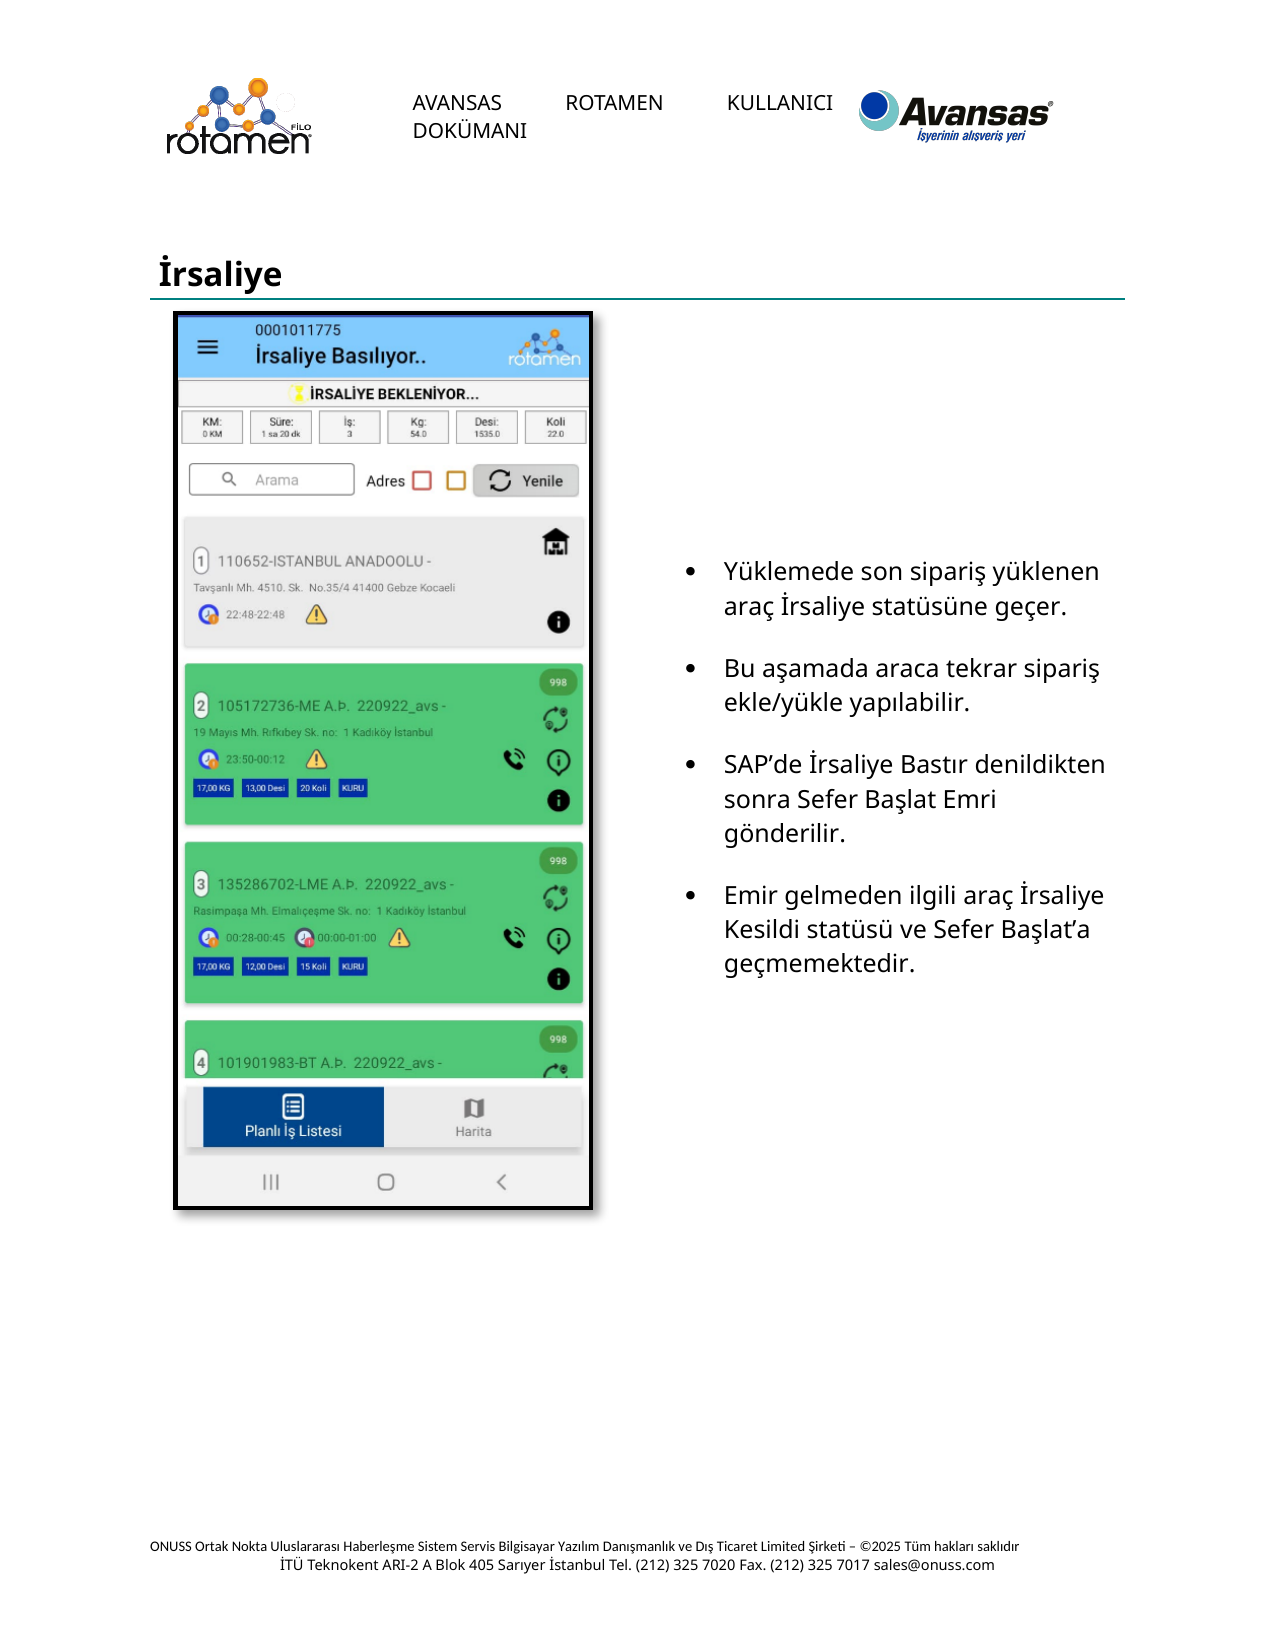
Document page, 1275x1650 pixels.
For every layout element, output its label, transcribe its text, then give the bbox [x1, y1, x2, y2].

picture [856, 88, 1057, 144]
table_header [157, 306, 637, 1228]
picture [161, 78, 316, 154]
table_header Yüklemede son sipariş yüklenen araç İrsaliye statüsüne geçer. Bu aşamada araca tekrar sipariş ekle/yükle yapılabilir. SAP’de İrsaliye Bastır denildikten sonra Sefer Başlat Emri gönderilir. Emir gelmeden ilgili araç İrsaliye Kesildi statüsü ve Sefer Başlat’a geçmemektedir. [638, 306, 1118, 1228]
picture [178, 315, 589, 1206]
list İrsaliye [150, 251, 1125, 298]
